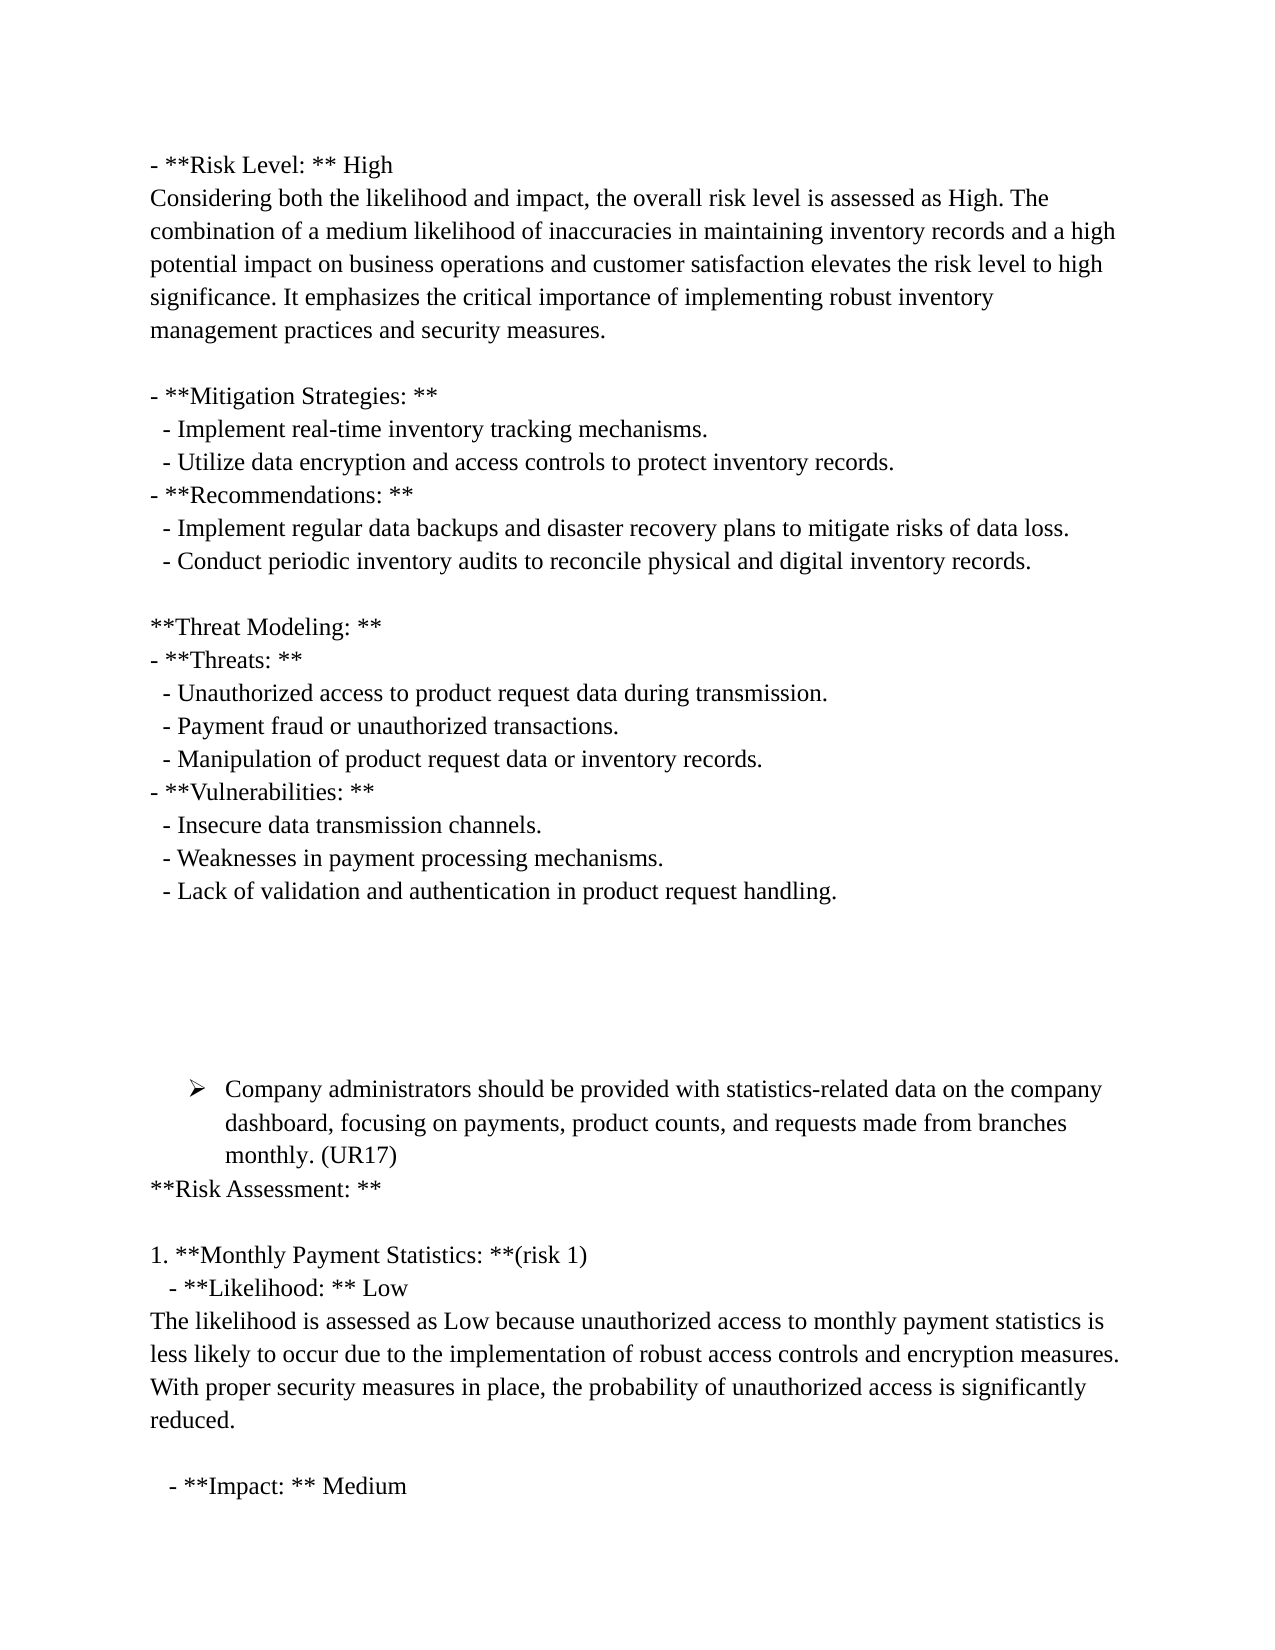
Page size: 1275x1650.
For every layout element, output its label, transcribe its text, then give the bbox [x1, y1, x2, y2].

text - Implement regular data backups and disaster recovery plans to mitigate risks of data loss. [150, 513, 1125, 542]
text - Implement real-time inventory tracking mechanisms. [150, 414, 1125, 443]
text Considering both the likelihood and impact, the overall risk level is assessed as High. The combination of a medium likelihood of inaccuracies in maintaining inventory records and a high potential impact on business operations and customer satisfaction elevates the risk level to high significance. It emphasizes the critical importance of implementing robust inventory management practices and security measures. [150, 183, 1125, 344]
text - **Vulnerabilities: ** [150, 777, 1125, 806]
text The likelihood is assessed as Low because unauthorized access to monthly payment statistics is less likely to occur due to the implementation of robust access controls and encryption measures. With proper security measures in place, the probability of unauthorized access is significantly reduced. [150, 1306, 1125, 1433]
text - Manipulation of product request data or inventory records. [150, 744, 1125, 773]
text - **Recommendations: ** [150, 480, 1125, 509]
text - Utilize data encryption and access controls to protect inventory records. [150, 447, 1125, 476]
text - **Mitigation Strategies: ** [150, 381, 1125, 410]
text - Unauthorized access to product request data during transmission. [150, 678, 1125, 707]
text 1. **Monthly Payment Statistics: **(risk 1) [150, 1240, 1125, 1268]
text - **Likelihood: ** Low [150, 1273, 1125, 1301]
text - Weaknesses in payment processing mechanisms. [150, 843, 1125, 872]
text **Risk Assessment: ** [150, 1174, 1125, 1202]
text - **Impact: ** Medium [150, 1471, 1125, 1499]
list Company administrators should be provided with statistics-related data on the company dashboard, focusing on payments, product counts, and requests made from branches monthly. (UR17) [187, 1074, 1125, 1169]
text - Conduct periodic inventory audits to reconcile physical and digital inventory records. [150, 546, 1125, 575]
text - **Risk Level: ** High [150, 150, 1125, 179]
text - Payment fraud or unauthorized transactions. [150, 711, 1125, 740]
text - Insecure data transmission channels. [150, 810, 1125, 839]
text - **Threats: ** [150, 645, 1125, 674]
text **Threat Modeling: ** [150, 612, 1125, 641]
text - Lack of validation and authentication in product request handling. [150, 876, 1125, 905]
